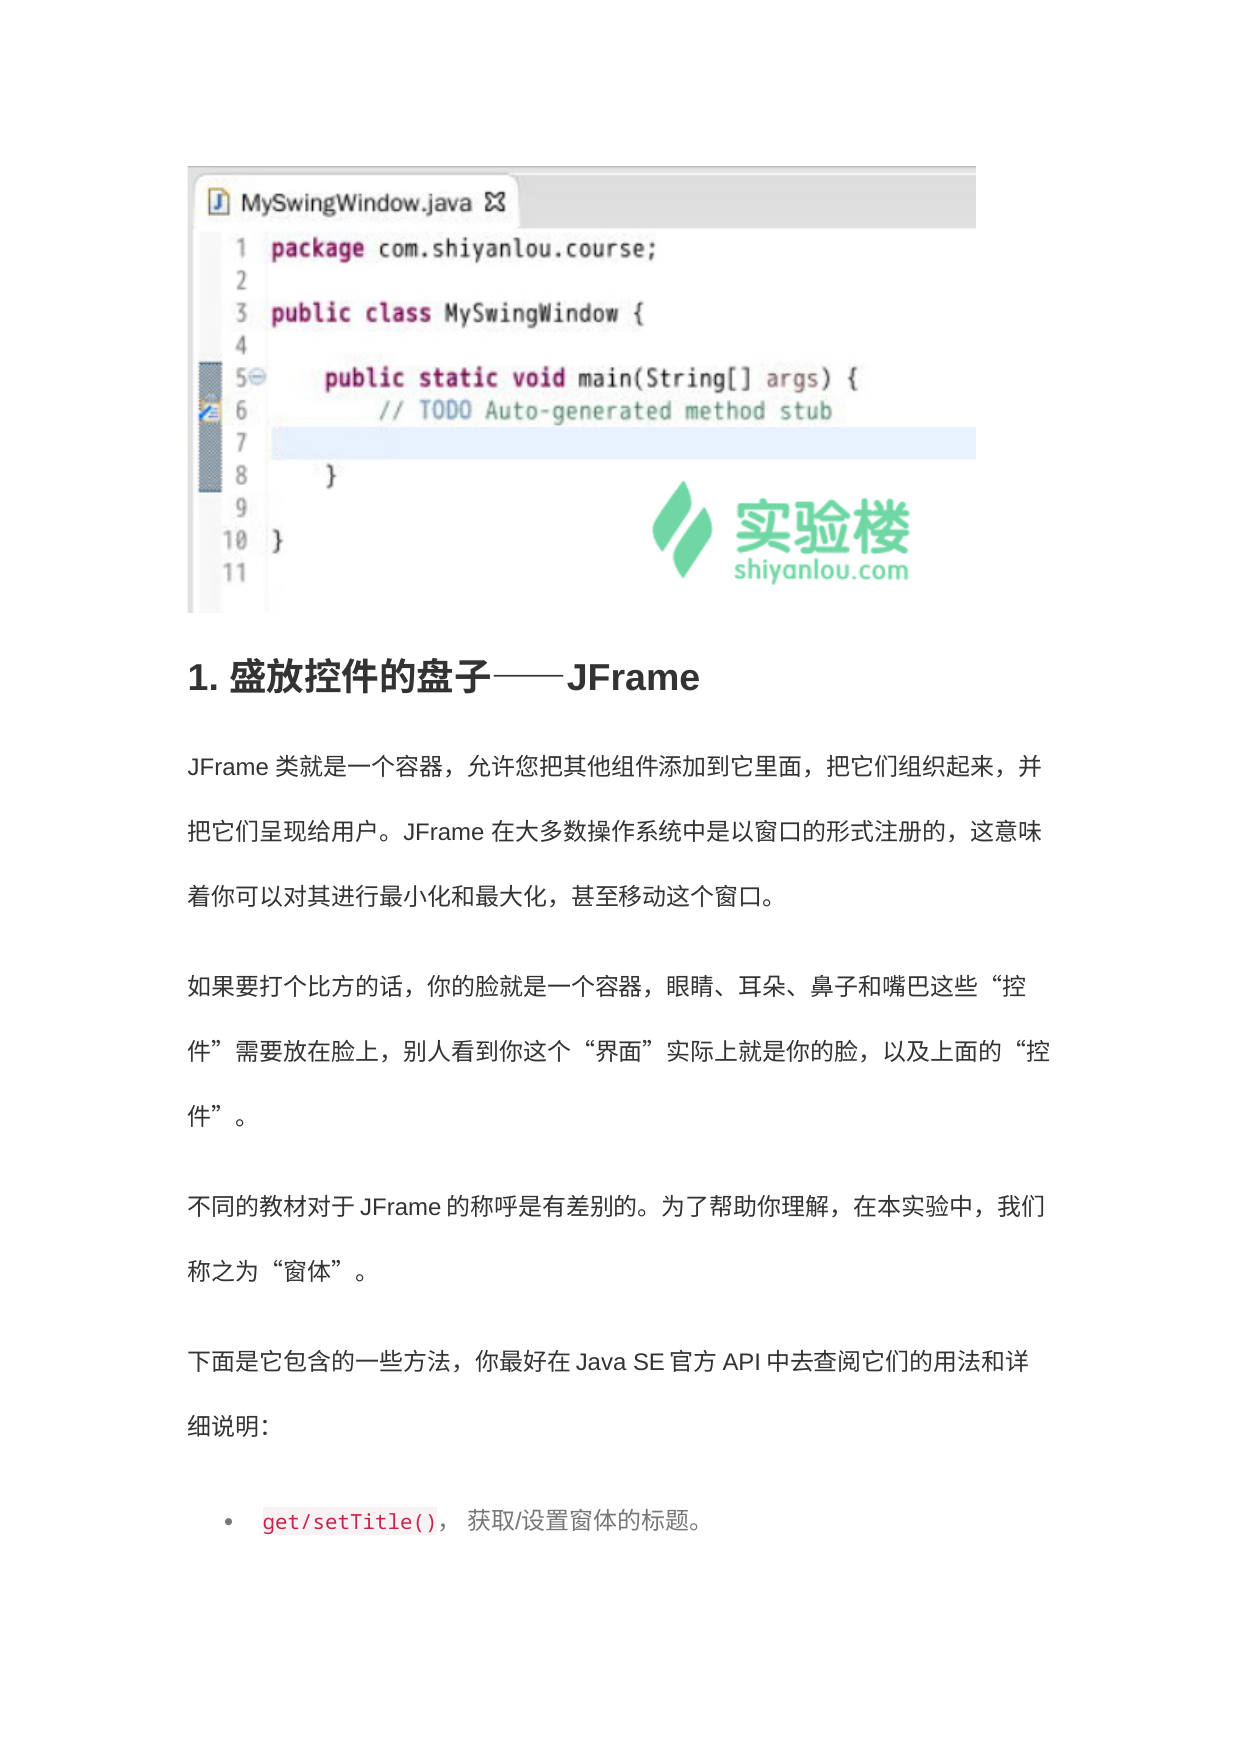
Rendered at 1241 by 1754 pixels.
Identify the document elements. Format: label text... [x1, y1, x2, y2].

picture [187, 166, 976, 613]
text JFrame 类就是一个容器，允许您把其他组件添加到它里面，把它们组织起来，并把它们呈现给用户。JFrame 在大多数操作系统中是以窗口的形式注册的，这意味着你可以对其进行最小化和最大化，甚至移动这个窗口。 [187, 732, 1053, 927]
text 不同的教材对于JFrame的称呼是有差别的。为了帮助你理解，在本实验中，我们称之为“窗体”。 [187, 1172, 1053, 1302]
subtitle 1. 盛放控件的盘子——JFrame [187, 642, 1053, 707]
list get/setTitle()， 获取/设置窗体的标题。 [225, 1486, 1053, 1551]
text 如果要打个比方的话，你的脸就是一个容器，眼睛、耳朵、鼻子和嘴巴这些“控件”需要放在脸上，别人看到你这个“界面”实际上就是你的脸，以及上面的“控件”。 [187, 952, 1053, 1147]
text 下面是它包含的一些方法，你最好在Java SE官方API中去查阅它们的用法和详细说明： [187, 1327, 1053, 1457]
